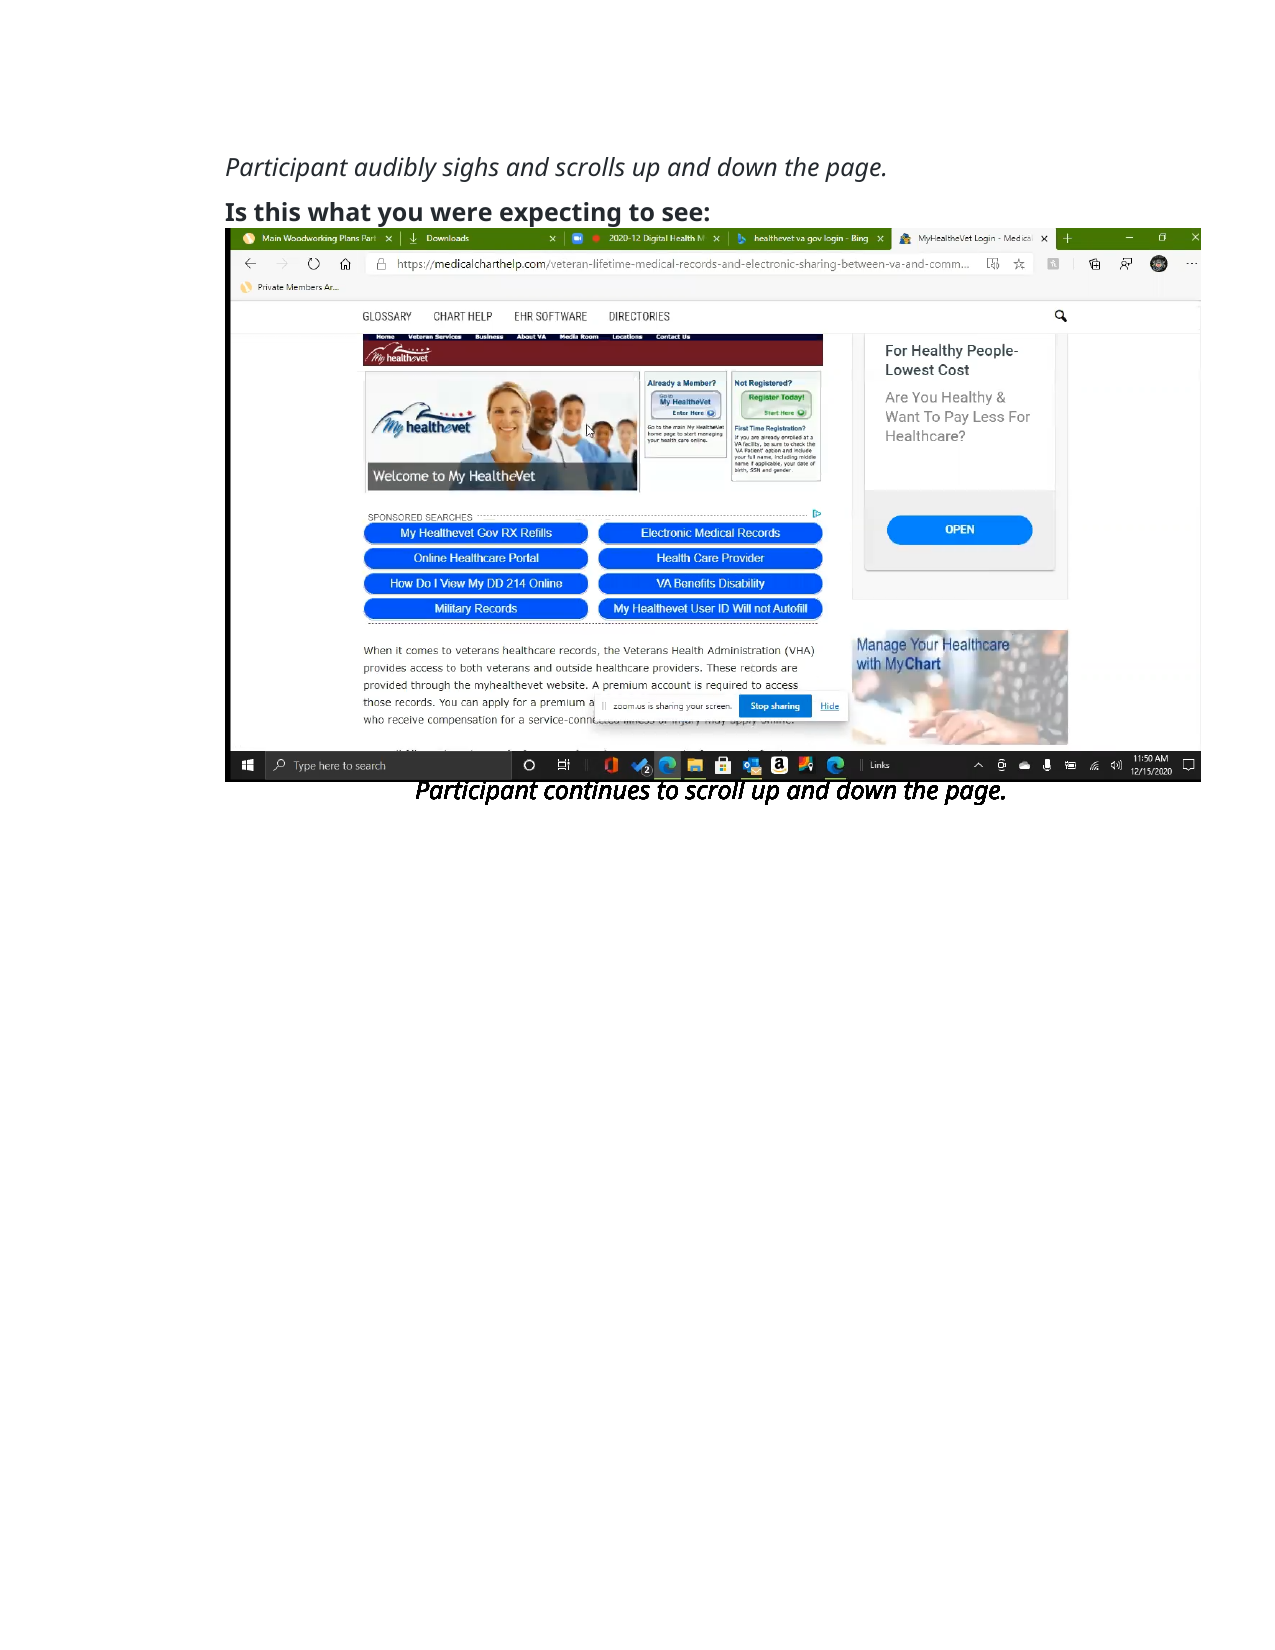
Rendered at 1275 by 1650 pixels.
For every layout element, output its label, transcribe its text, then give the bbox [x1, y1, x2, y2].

text Is this what you were expecting to see: [225, 782, 1125, 846]
text Is this what you were expecting to see: [225, 194, 1125, 228]
text Participant audibly sighs and scrolls up and down the page. [225, 150, 1125, 184]
picture [225, 228, 1201, 782]
